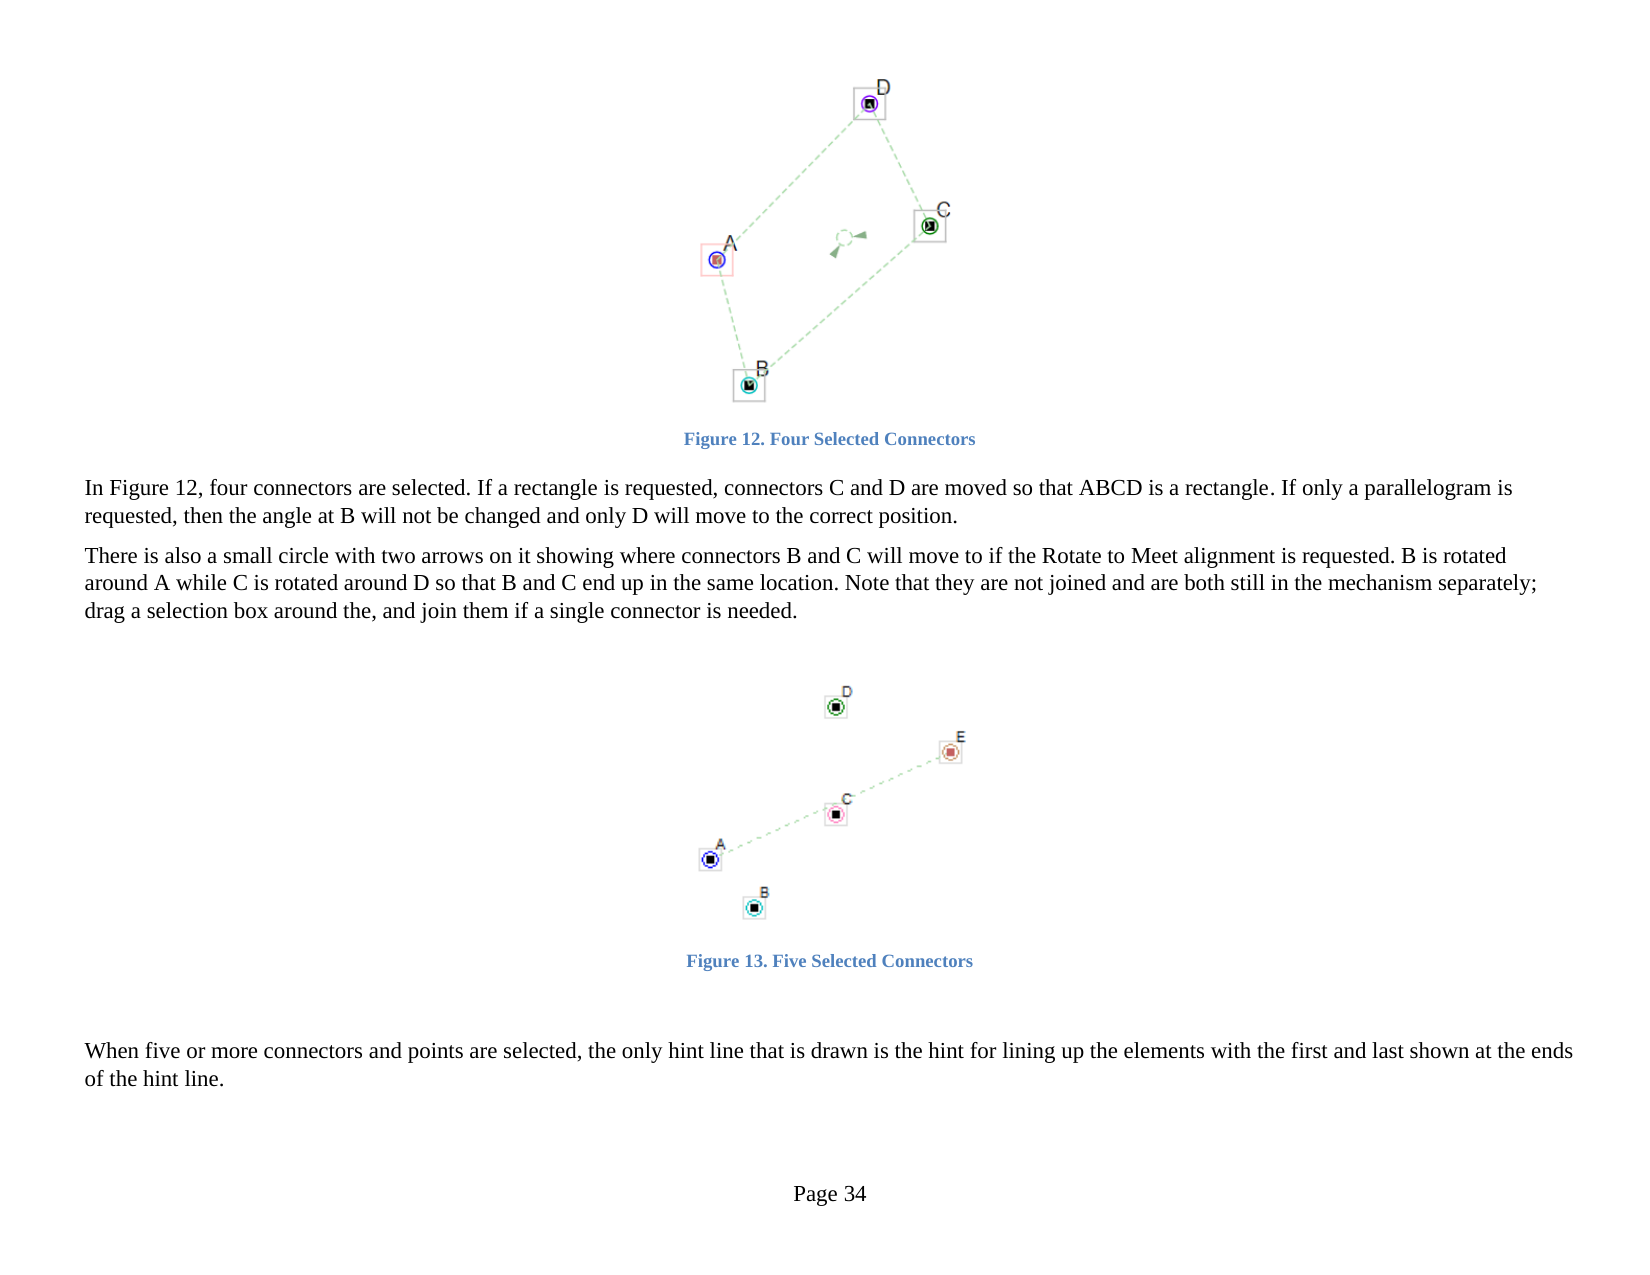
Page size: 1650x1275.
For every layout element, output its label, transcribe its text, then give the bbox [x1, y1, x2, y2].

picture [680, 677, 980, 937]
text In Figure 12, four connectors are selected. If a rectangle is requested, connectors C and D are moved so that ABCD is a rectangle. If only a parallelogram is requested, then the angle at B will not be changed and only D will move to the correct position. [84, 474, 1575, 528]
picture [689, 75, 971, 414]
text There is also a small circle with two arrows on it showing where connectors B and C will move to if the Rotate to Meet alignment is requested. B is rotated around A while C is rotated around D so that B and C end up in the same location. Note that they are not joined and are both still in the mechanism separately; drag a selection box around the, and join them if a single connector is needed. [84, 542, 1575, 623]
text Figure . Five Selected Connectors [84, 950, 1575, 972]
text When five or more connectors and points are selected, the only hint line that is drawn is the hint for lining up the elements with the first and last shown at the ends of the hint line. [84, 1037, 1575, 1091]
text Figure . Four Selected Connectors [84, 427, 1575, 449]
